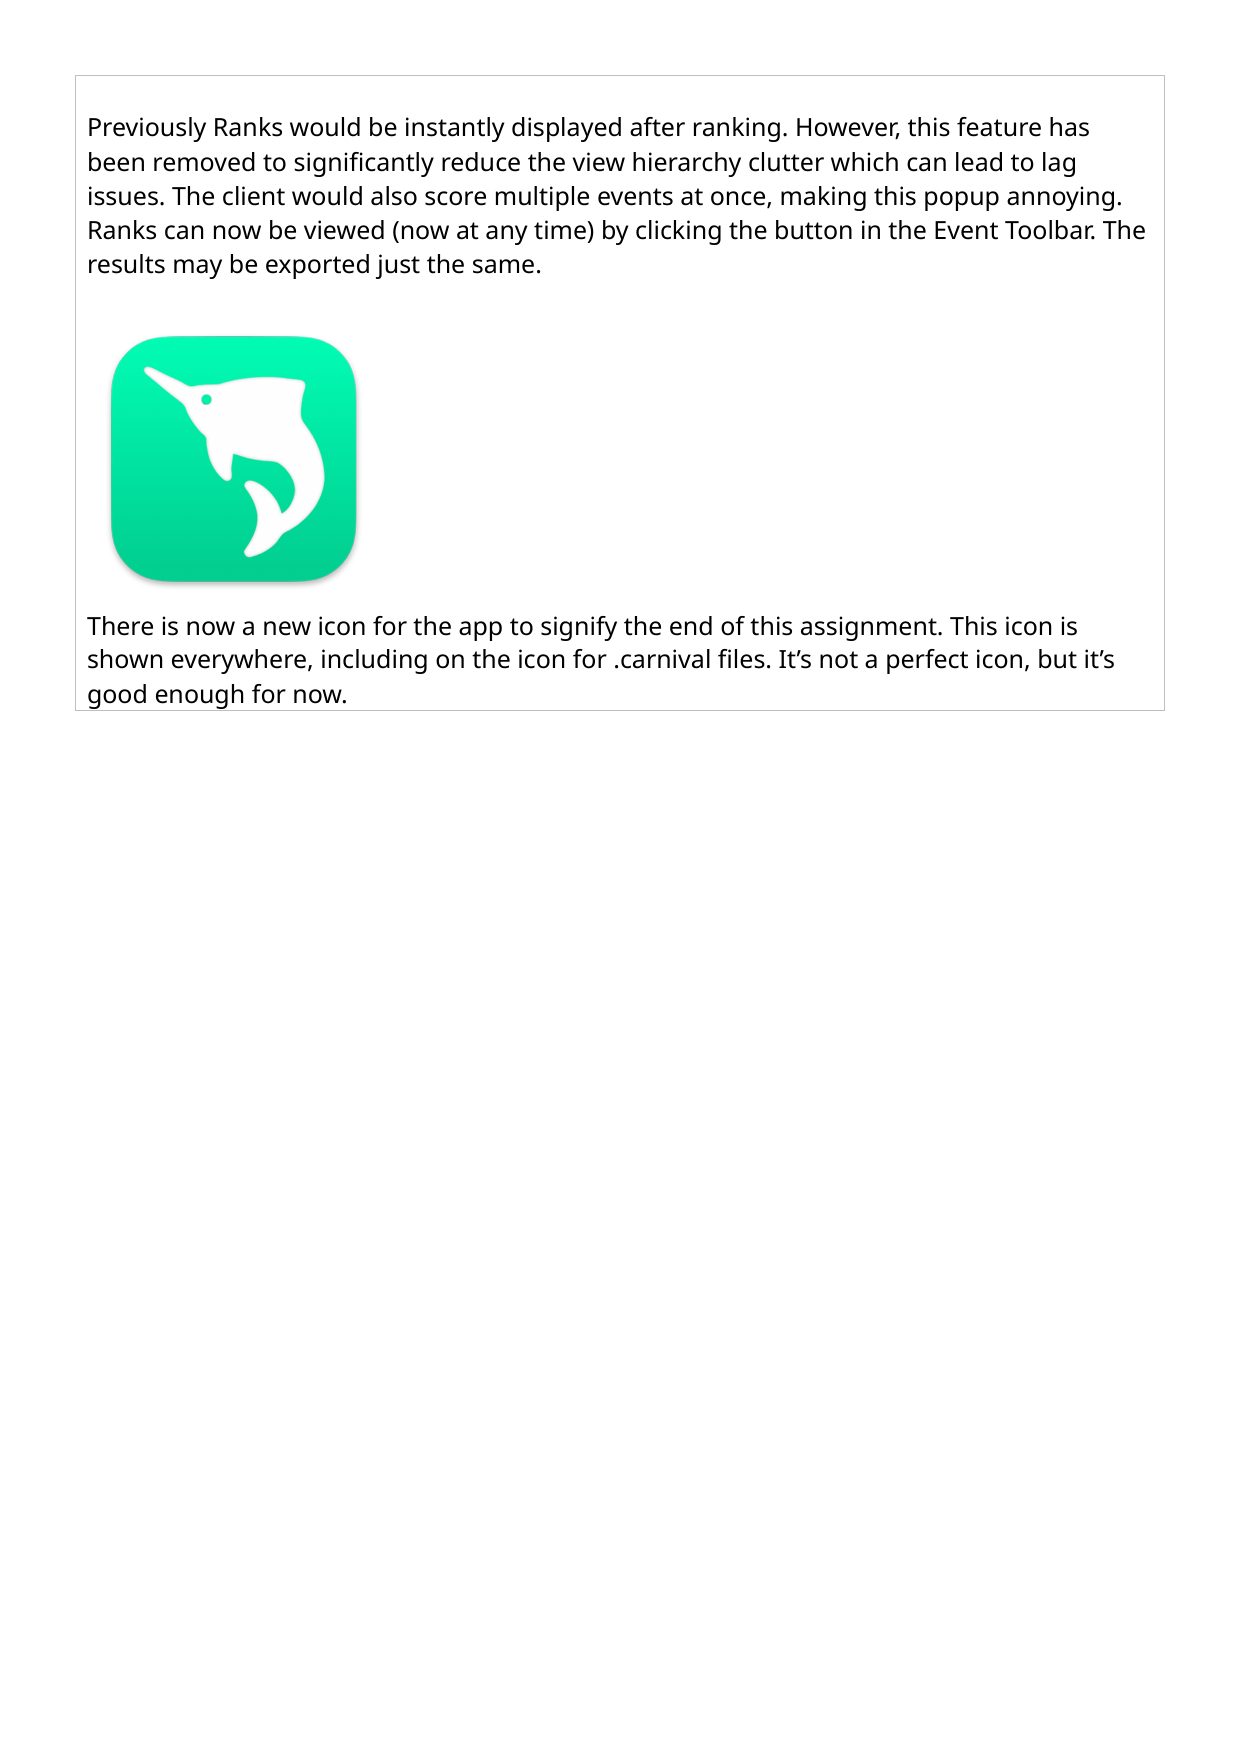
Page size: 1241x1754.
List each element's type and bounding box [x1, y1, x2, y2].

table_cell [76, 76, 1164, 710]
picture [86, 314, 381, 609]
